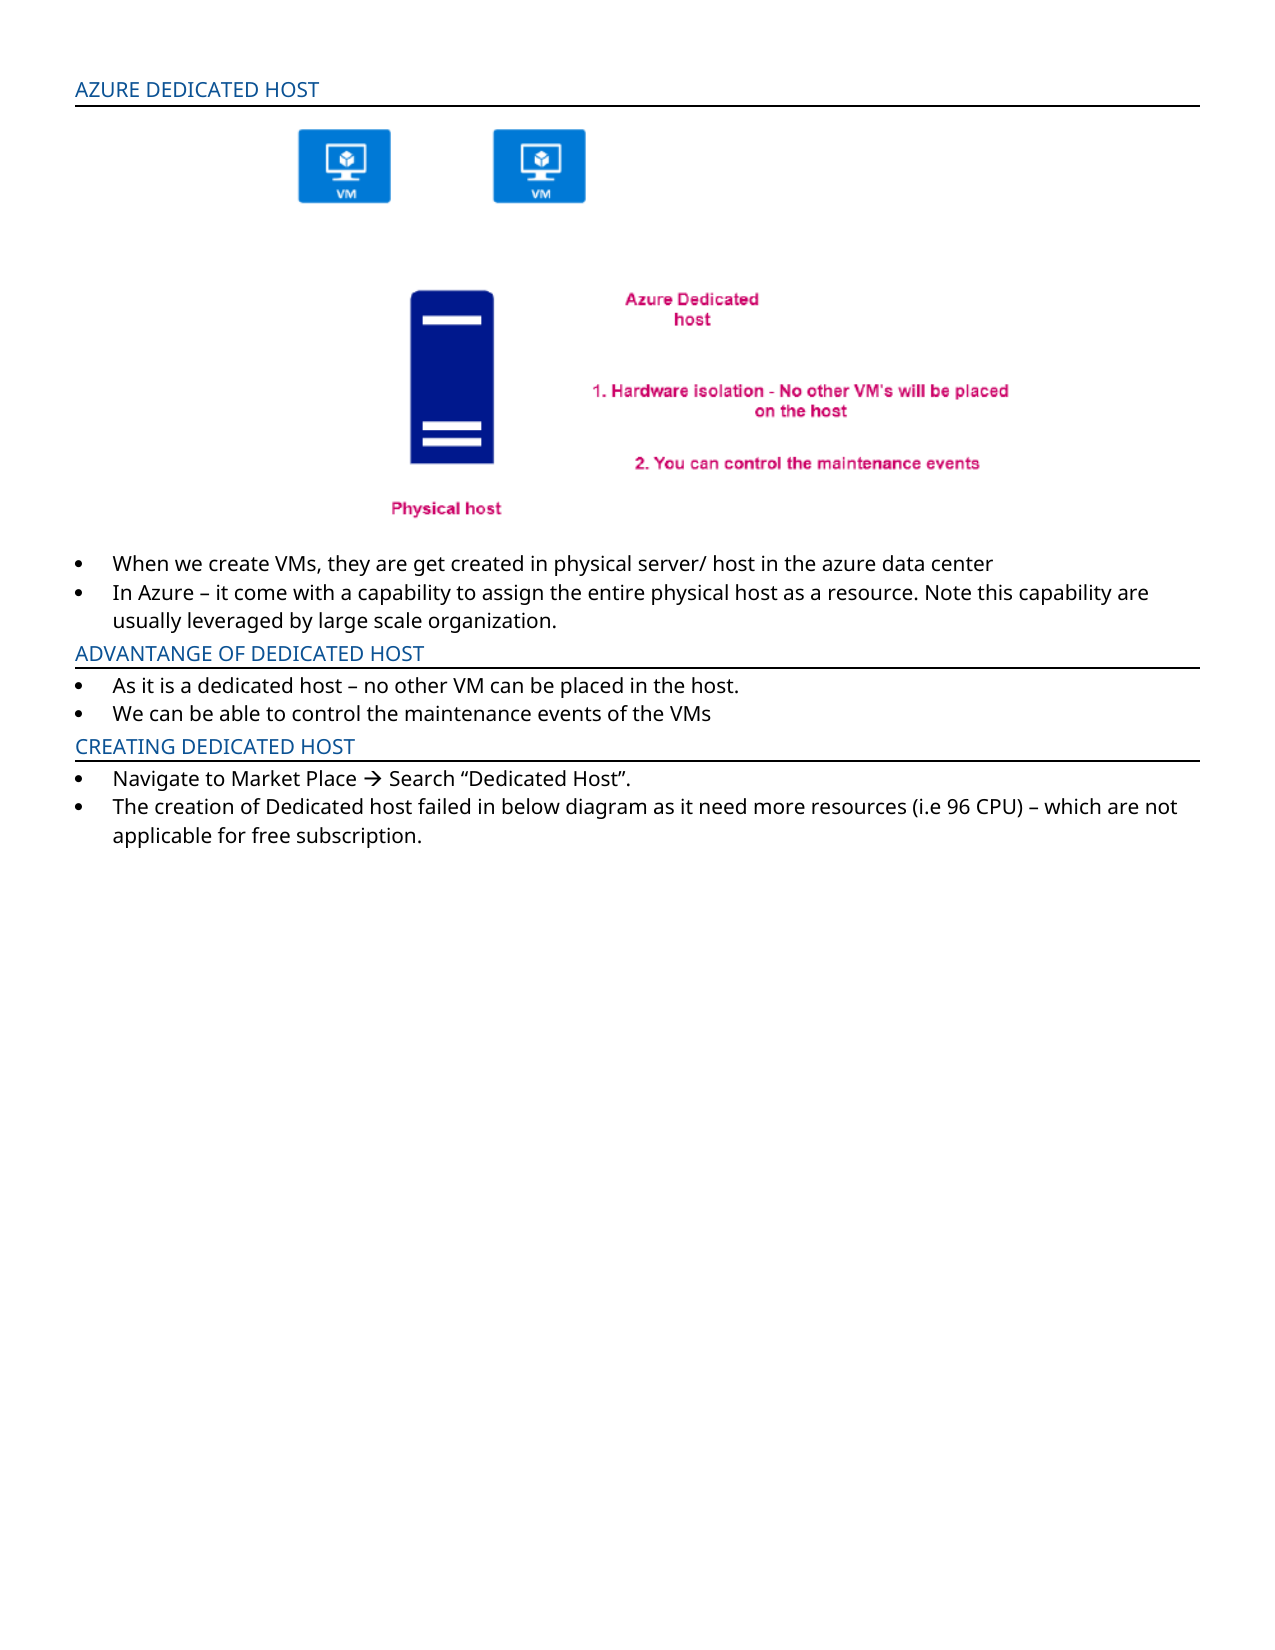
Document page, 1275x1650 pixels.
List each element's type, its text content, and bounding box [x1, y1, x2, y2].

subtitle AZURE DEDICATED HOST [75, 75, 1200, 105]
picture [247, 109, 1028, 531]
list As it is a dedicated host – no other VM can be placed in the host. [75, 671, 1200, 699]
subtitle ADVANTANGE OF DEDICATED HOST [75, 639, 1200, 667]
list In Azure – it come with a capability to assign the entire physical host as a resource. Note this capability are usually leveraged by large scale organization. [75, 578, 1200, 634]
list When we create VMs, they are get created in physical server/ host in the azure data center [75, 549, 1200, 578]
subtitle CREATING DEDICATED HOST [75, 732, 1200, 760]
list We can be able to control the maintenance events of the VMs [75, 699, 1200, 728]
list The creation of Dedicated host failed in below diagram as it need more resources (i.e 96 CPU) – which are not applicable for free subscription. [75, 792, 1200, 849]
list Navigate to Market Place Search “Dedicated Host”. [75, 764, 1200, 792]
